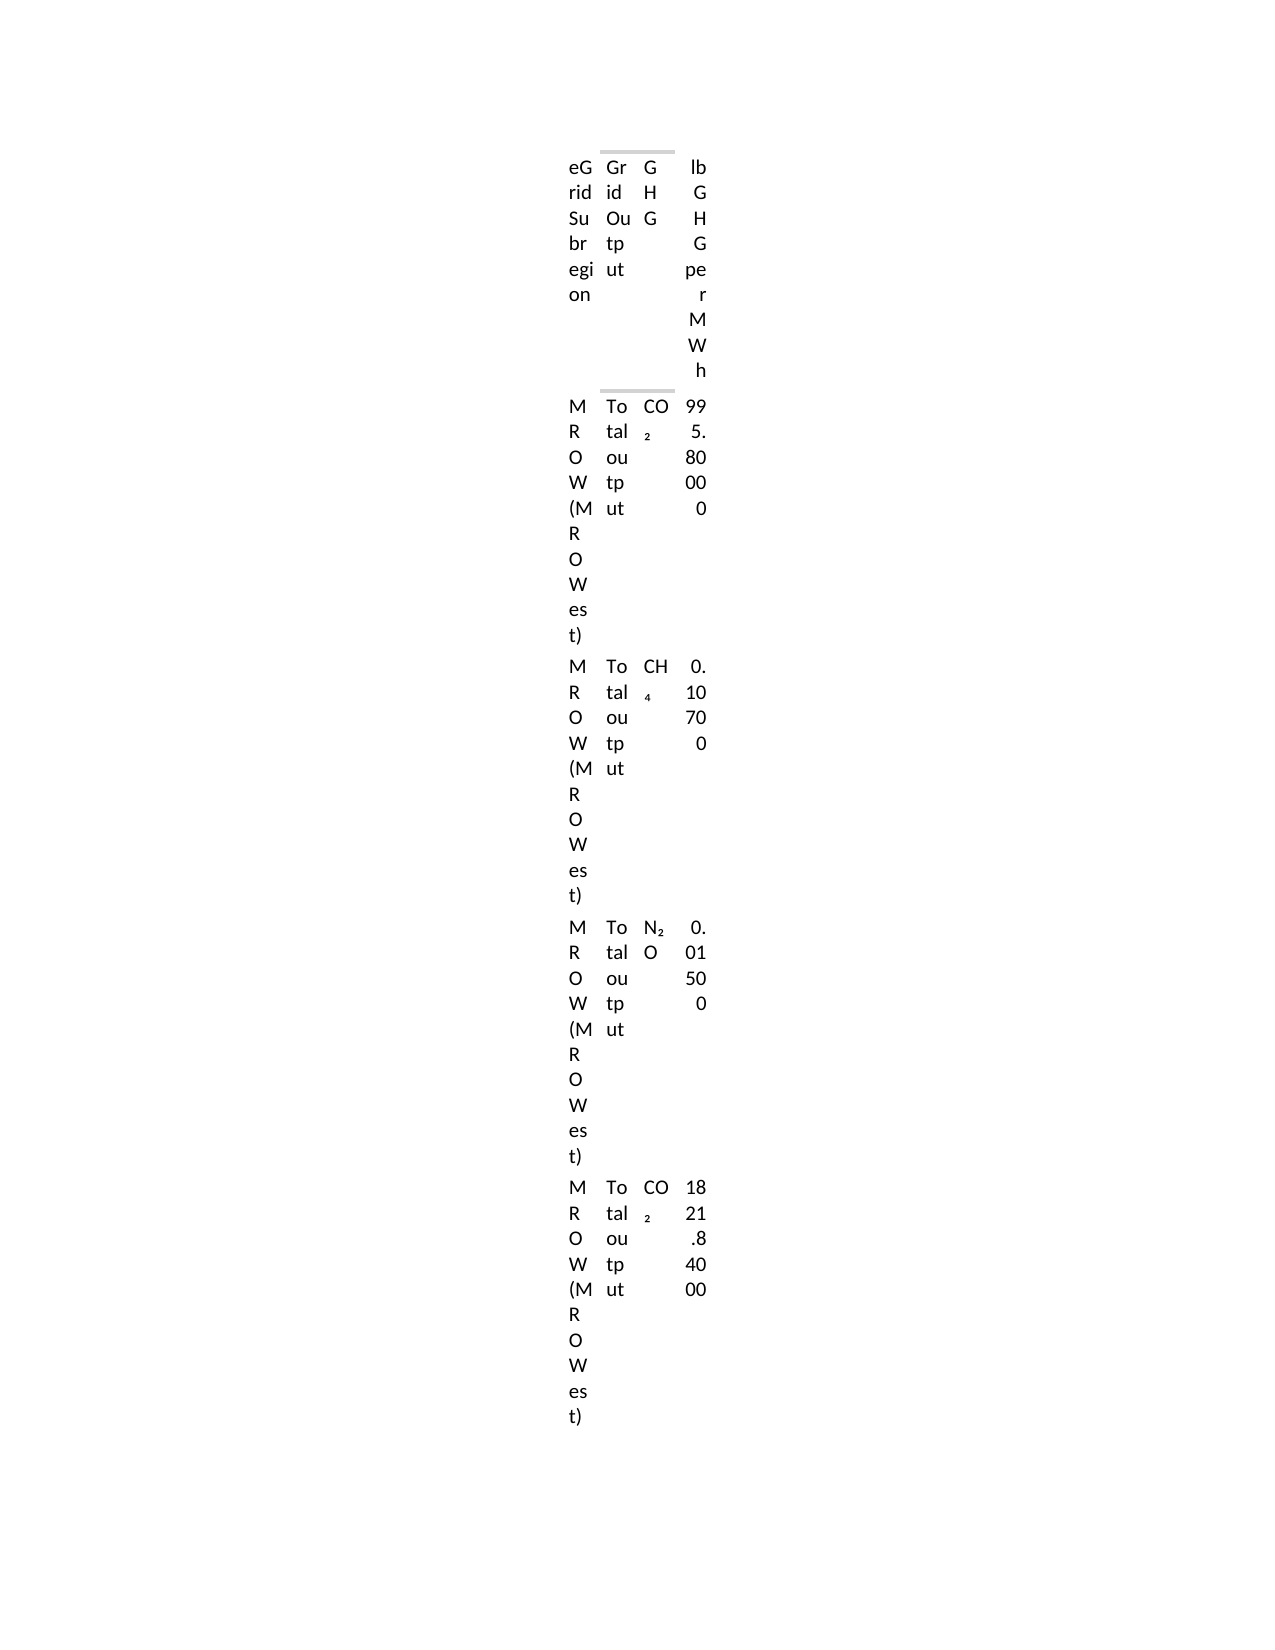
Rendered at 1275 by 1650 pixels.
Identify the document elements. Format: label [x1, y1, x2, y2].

table_header [150, 150, 1125, 1435]
